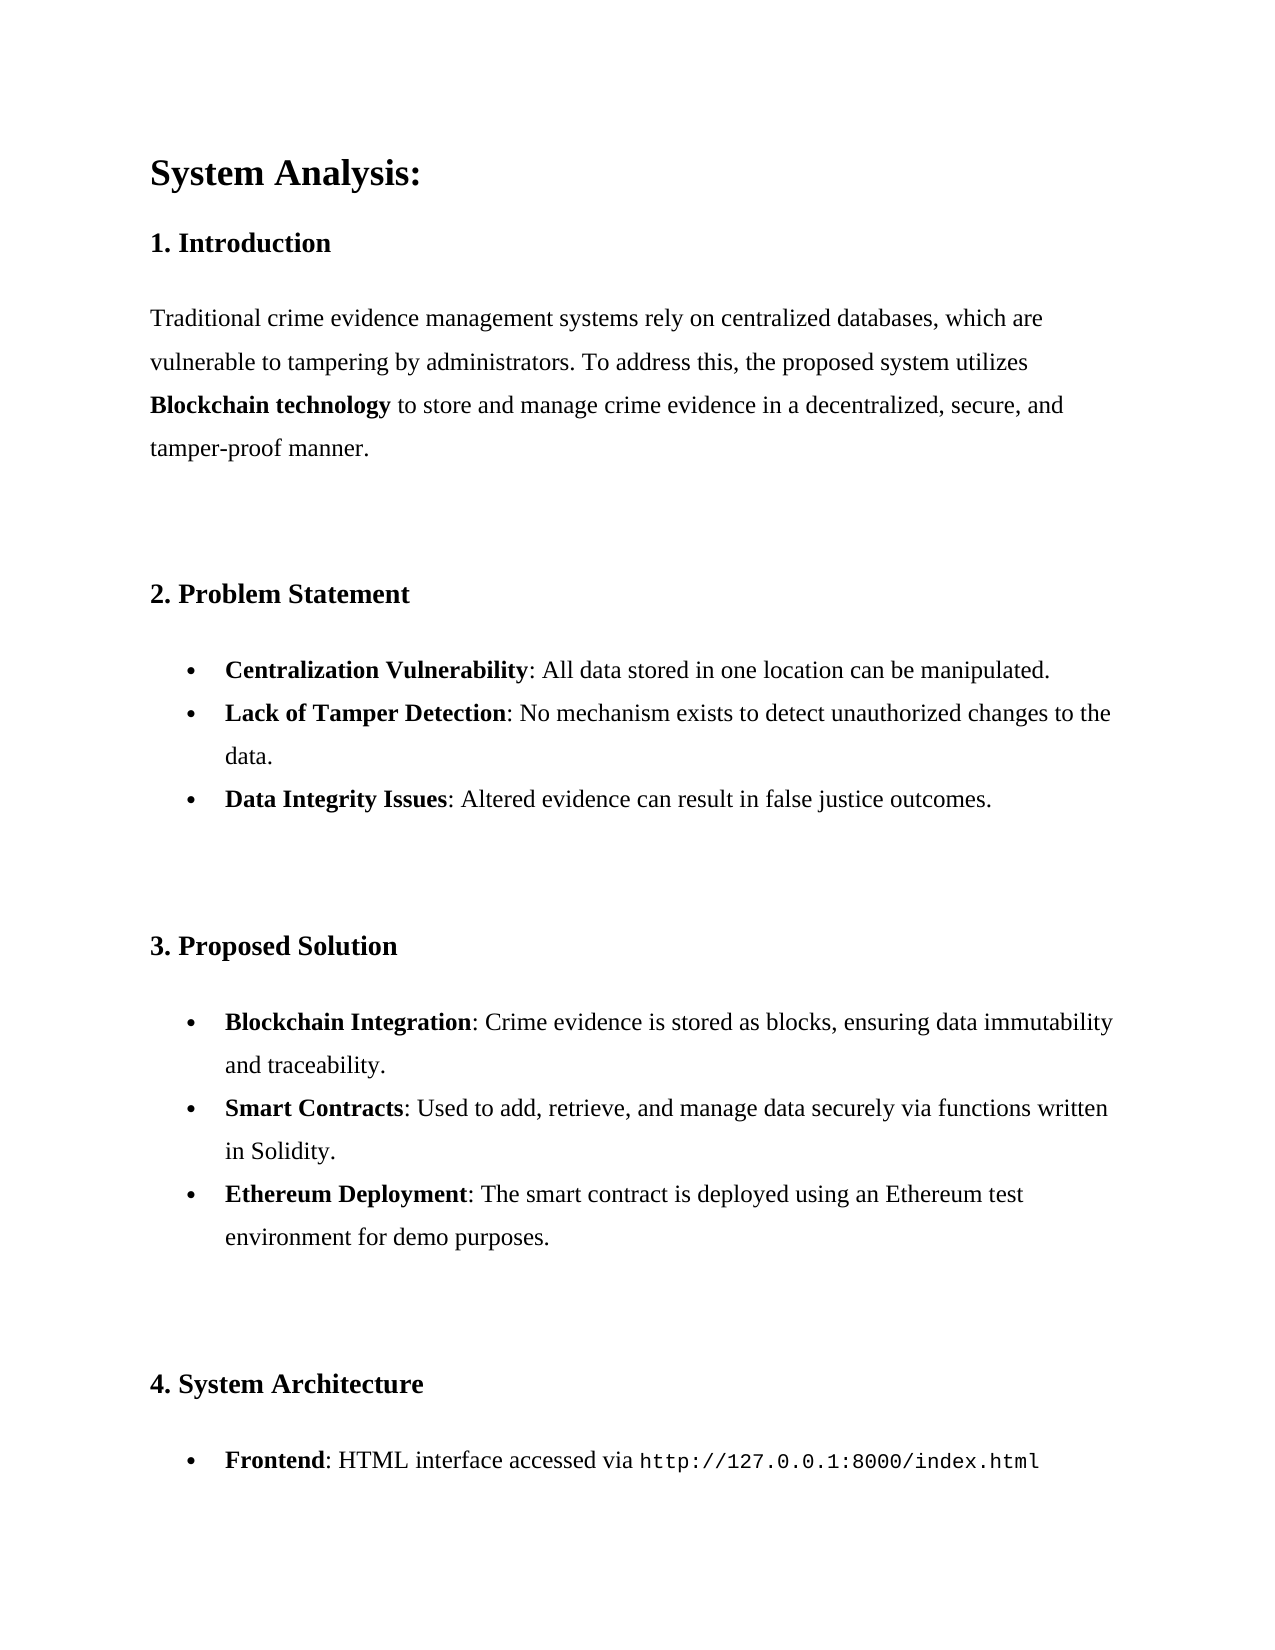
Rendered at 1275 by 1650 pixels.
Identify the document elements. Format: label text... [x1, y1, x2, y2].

list Centralization Vulnerability: All data stored in one location can be manipulated. [187, 655, 1125, 684]
list Blockchain Integration: Crime evidence is stored as blocks, ensuring data immutability and traceability. [187, 1007, 1125, 1079]
list Frontend: HTML interface accessed via http://127.0.0.1:8000/index.html [187, 1445, 1125, 1474]
text 2. Problem Statement [150, 577, 1125, 610]
list Lack of Tamper Detection: No mechanism exists to detect unauthorized changes to the data. [187, 698, 1125, 770]
list Ethereum Deployment: The smart contract is deployed using an Ethereum test environment for demo purposes. [187, 1179, 1125, 1251]
list Data Integrity Issues: Altered evidence can result in false justice outcomes. [187, 784, 1125, 813]
list Smart Contracts: Used to add, retrieve, and manage data securely via functions written in Solidity. [187, 1093, 1125, 1165]
text 4. System Architecture [150, 1367, 1125, 1399]
text Traditional crime evidence management systems rely on centralized databases, which are vulnerable to tampering by administrators. To address this, the proposed system utilizes Blockchain technology to store and manage crime evidence in a decentralized, secure, and tamper-proof manner. [150, 303, 1125, 462]
text System Analysis: [150, 150, 1125, 193]
text 3. Proposed Solution [150, 929, 1125, 961]
text 1. Introduction [150, 226, 1125, 258]
